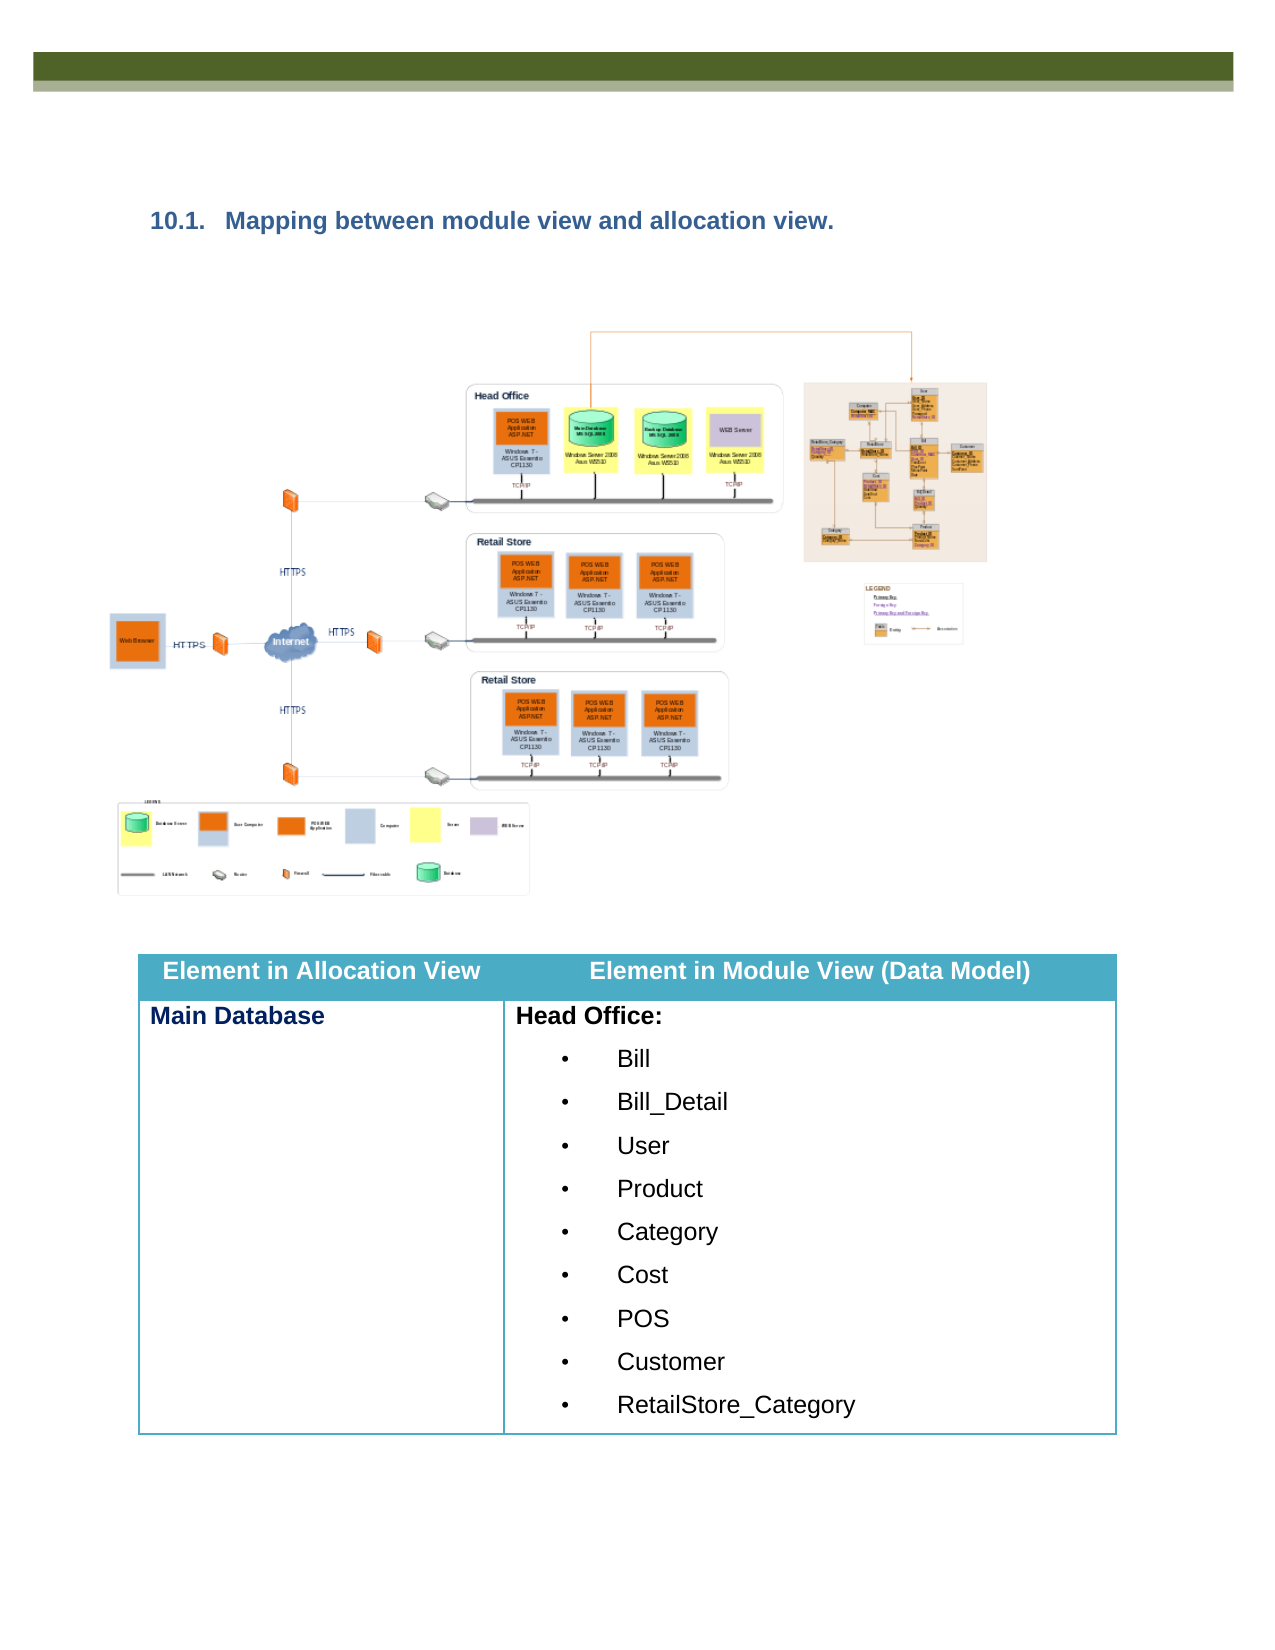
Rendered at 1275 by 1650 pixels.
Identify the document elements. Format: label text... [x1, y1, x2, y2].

table_cell Head Office: Bill Bill_Detail User Product Category Cost POS Customer RetailStore_Category [505, 1001, 1115, 1433]
table_header Element in Allocation View [140, 956, 503, 999]
subtitle Mapping between module view and allocation view. [150, 206, 1125, 234]
table_cell Main Database [140, 1001, 503, 1433]
table_header Element in Module View (Data Model) [505, 956, 1115, 999]
